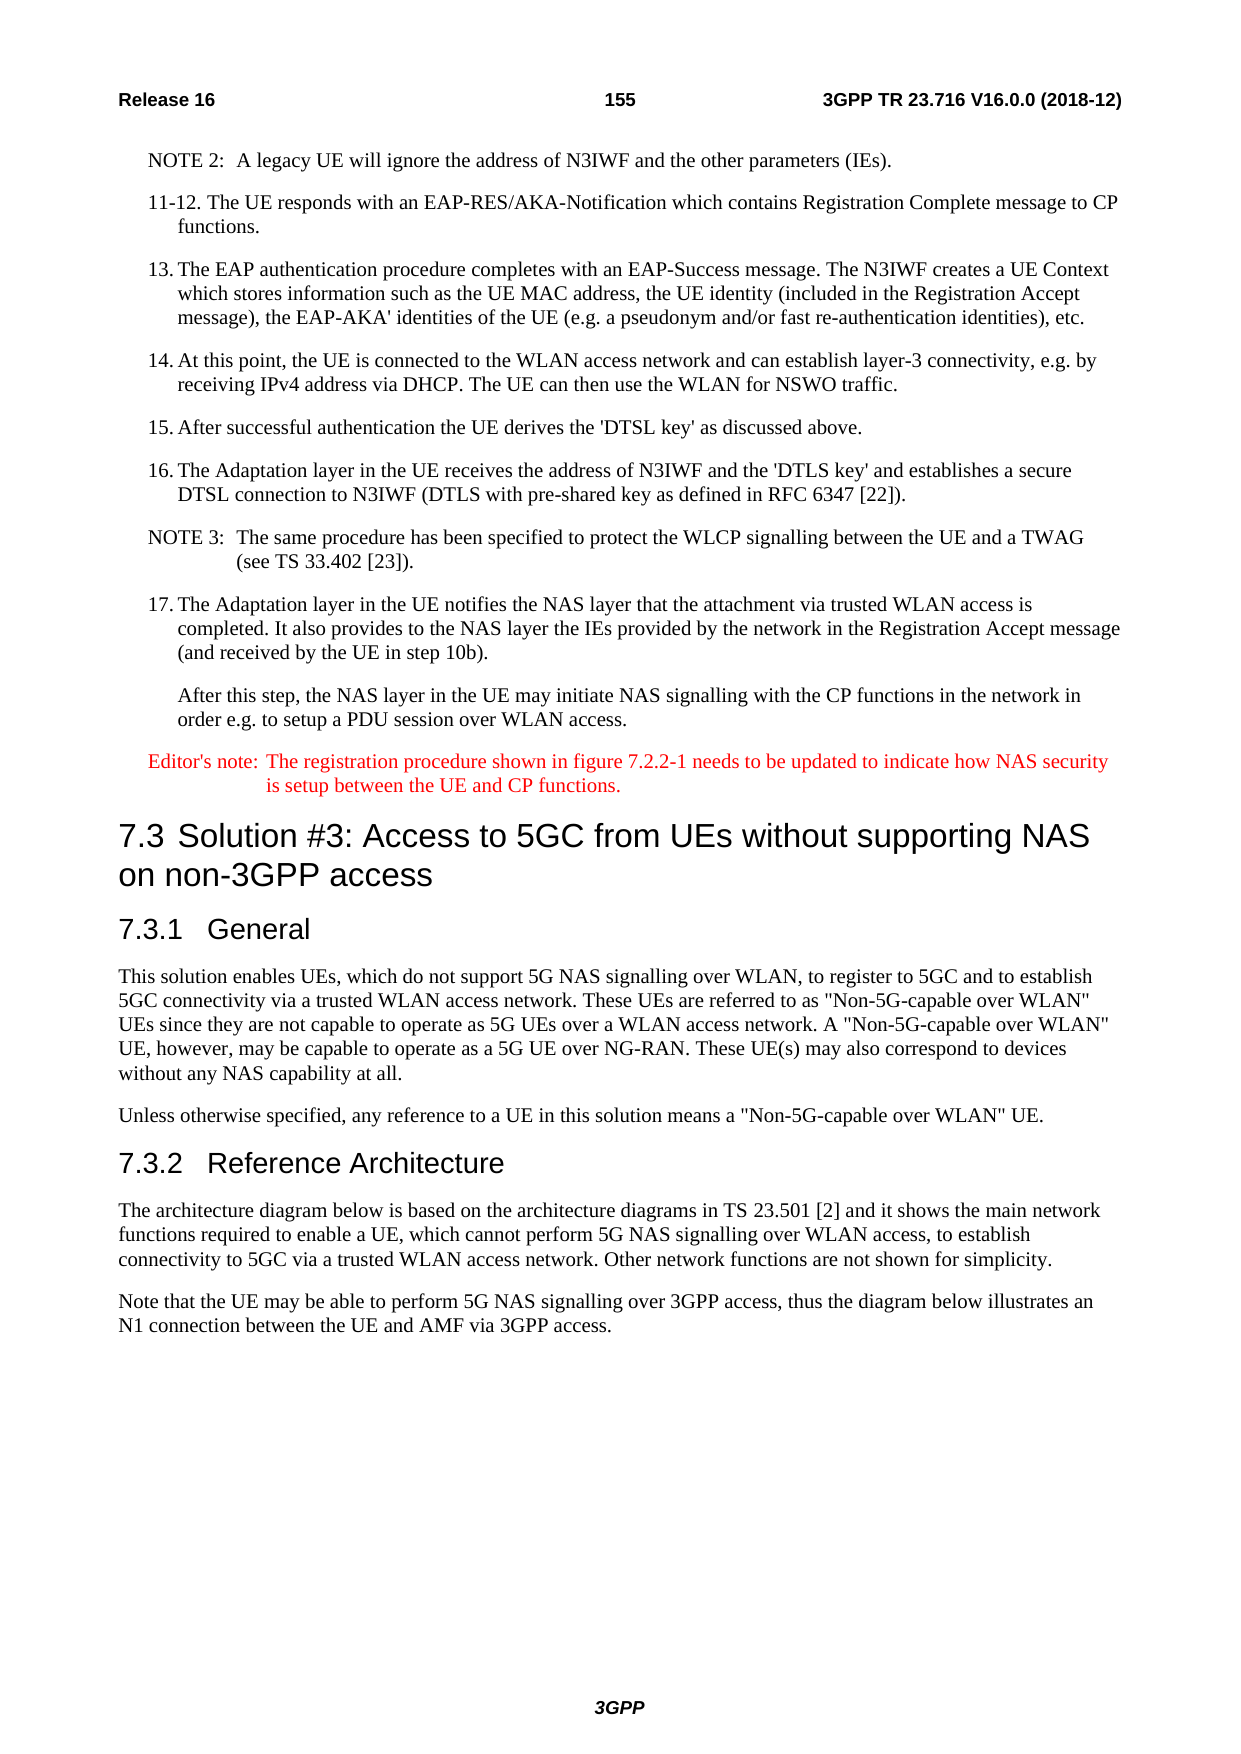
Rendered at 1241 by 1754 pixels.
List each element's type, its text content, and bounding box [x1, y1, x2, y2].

subtitle 7.3.1 General [118, 912, 1122, 945]
text NOTE 2: A legacy UE will ignore the address of N3IWF and the other parameters (IEs). [148, 147, 1122, 172]
text 17. The Adaptation layer in the UE notifies the NAS layer that the attachment via trusted WLAN access is completed. It also provides to the NAS layer the IEs provided by the network in the Registration Accept message (and received by the UE in step 10b). [148, 592, 1122, 664]
text After this step, the NAS layer in the UE may initiate NAS signalling with the CP functions in the network in order e.g. to setup a PDU session over WLAN access. [148, 682, 1122, 731]
subtitle 7.3 Solution #3: Access to 5GC from UEs without supporting NAS on non-3GPP access [118, 816, 1122, 893]
text 13. The EAP authentication procedure completes with an EAP-Success message. The N3IWF creates a UE Context which stores information such as the UE MAC address, the UE identity (included in the Registration Accept message), the EAP-AKA' identities of the UE (e.g. a pseudonym and/or fast re-authentication identities), etc. [148, 257, 1122, 329]
text NOTE 3: The same procedure has been specified to protect the WLCP signalling between the UE and a TWAG (see TS 33.402 [23]). [148, 525, 1122, 573]
text Note that the UE may be able to perform 5G NAS signalling over 3GPP access, thus the diagram below illustrates an N1 connection between the UE and AMF via 3GPP access. [118, 1289, 1122, 1337]
subtitle 7.3.2 Reference Architecture [118, 1146, 1122, 1179]
text This solution enables UEs, which do not support 5G NAS signalling over WLAN, to register to 5GC and to establish 5GC connectivity via a trusted WLAN access network. These UEs are referred to as "Non-5G-capable over WLAN" UEs since they are not capable to operate as 5G UEs over a WLAN access network. A "Non-5G-capable over WLAN" UE, however, may be capable to operate as a 5G UE over NG-RAN. These UE(s) may also correspond to devices without any NAS capability at all. [118, 964, 1122, 1084]
text 16. The Adaptation layer in the UE receives the address of N3IWF and the 'DTLS key' and establishes a secure DTSL connection to N3IWF (DTLS with pre-shared key as defined in RFC 6347 [22]). [148, 458, 1122, 506]
text 14. At this point, the UE is connected to the WLAN access network and can establish layer-3 connectivity, e.g. by receiving IPv4 address via DHCP. The UE can then use the WLAN for NSWO traffic. [148, 348, 1122, 396]
text Editor's note: The registration procedure shown in figure 7.2.2-1 needs to be updated to indicate how NAS security is setup between the UE and CP functions. [148, 749, 1122, 797]
text Unless otherwise specified, any reference to a UE in this solution means a "Non-5G-capable over WLAN" UE. [118, 1103, 1122, 1127]
text The architecture diagram below is based on the architecture diagrams in TS 23.501 [2] and it shows the main network functions required to enable a UE, which cannot perform 5G NAS signalling over WLAN access, to establish connectivity to 5GC via a trusted WLAN access network. Other network functions are not shown for simplicity. [118, 1198, 1122, 1271]
text 15. After successful authentication the UE derives the 'DTSL key' as discussed above. [148, 415, 1122, 439]
text 11-12. The UE responds with an EAP-RES/AKA-Notification which contains Registration Complete message to CP functions. [148, 190, 1122, 238]
